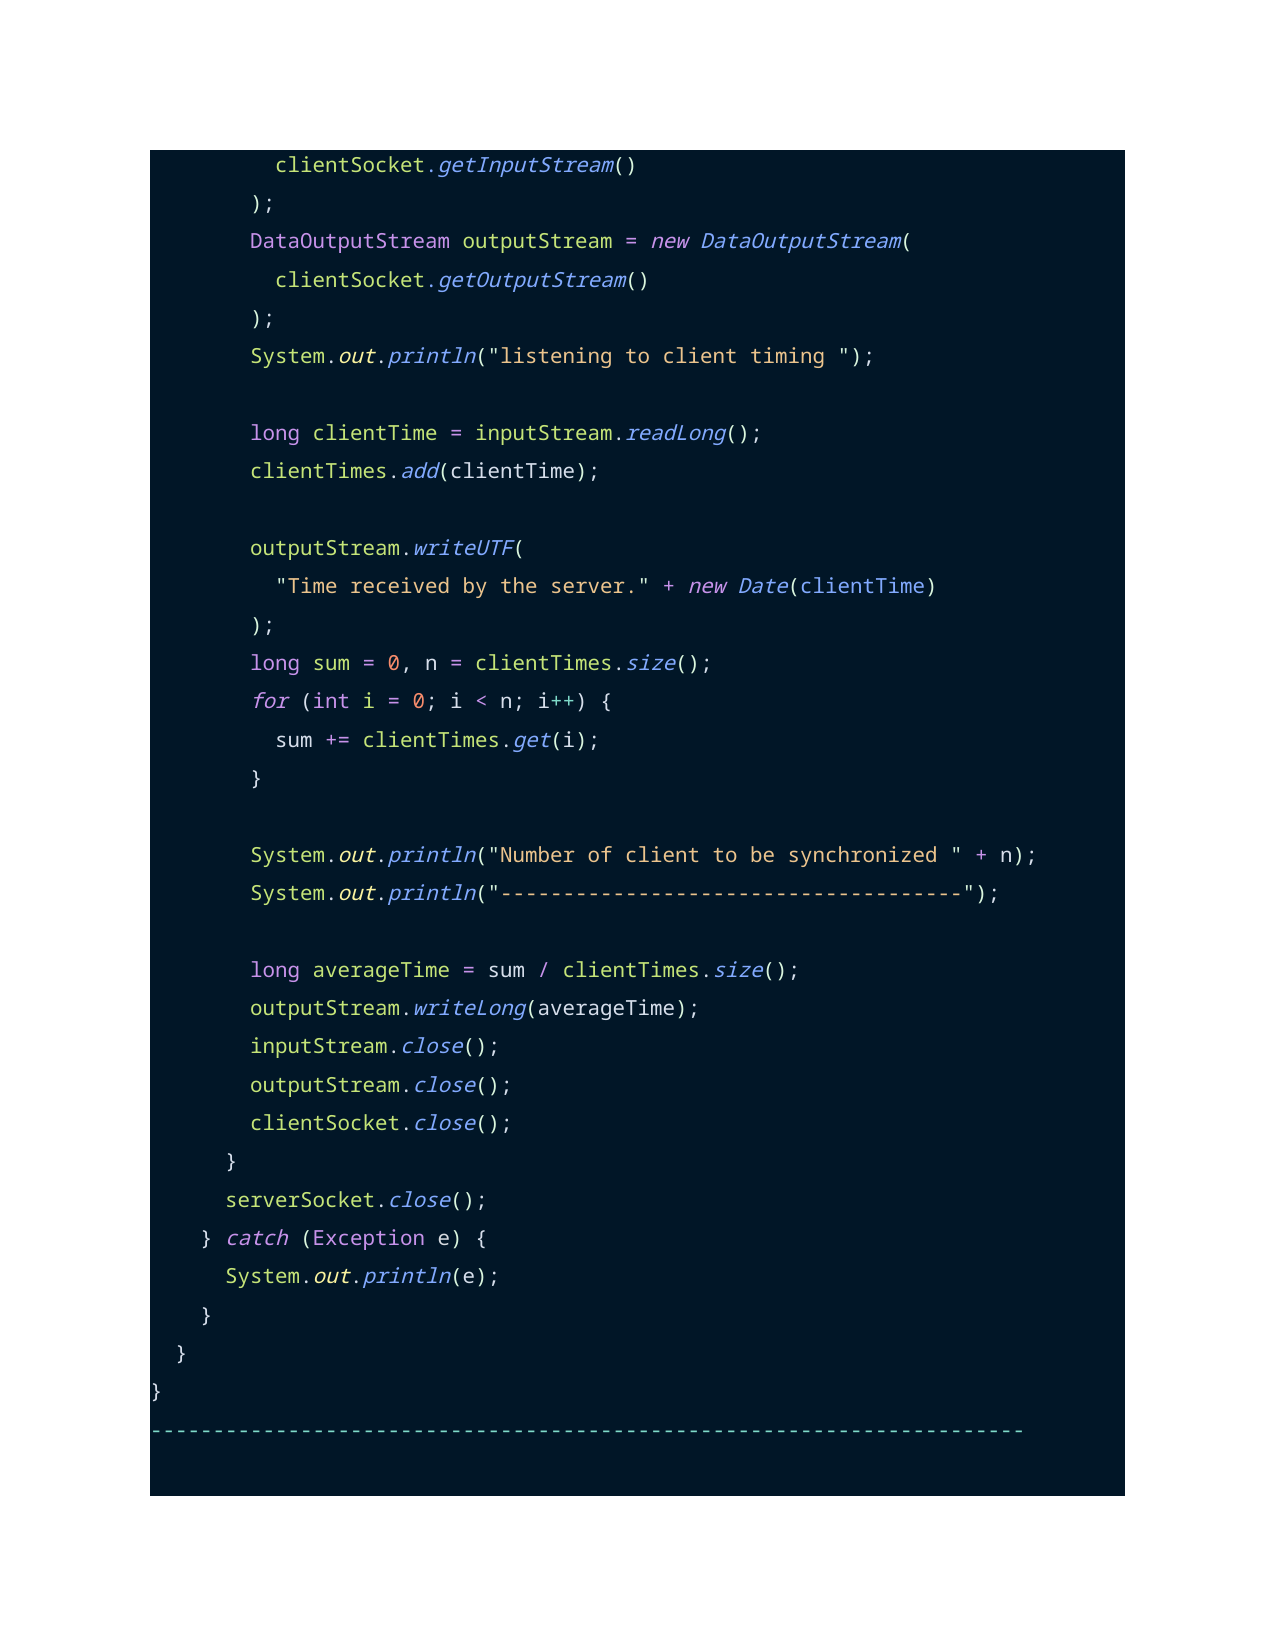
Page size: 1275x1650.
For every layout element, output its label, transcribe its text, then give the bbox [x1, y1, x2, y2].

text inputStream.close(); [150, 1032, 1125, 1060]
text long clientTime = inputStream.readLong(); [150, 418, 1125, 447]
text } [150, 1377, 1125, 1405]
text } [150, 763, 1125, 792]
text DataOutputStream outputStream = new DataOutputStream( [150, 227, 1125, 255]
text System.out.println("-------------------------------------"); [150, 878, 1125, 907]
text clientSocket.close(); [150, 1108, 1125, 1137]
text } [150, 1338, 1125, 1367]
text ); [150, 610, 1125, 638]
text outputStream.writeLong(averageTime); [150, 993, 1125, 1022]
text ); [150, 188, 1125, 217]
text } catch (Exception e) { [150, 1223, 1125, 1252]
text } [150, 1300, 1125, 1328]
text clientSocket.getOutputStream() [150, 265, 1125, 293]
text System.out.println("Number of client to be synchronized " + n); [150, 840, 1125, 868]
text long sum = 0, n = clientTimes.size(); [150, 648, 1125, 677]
text clientSocket.getInputStream() [150, 150, 1125, 178]
text System.out.println(e); [150, 1262, 1125, 1290]
text } [150, 1147, 1125, 1175]
text outputStream.close(); [150, 1070, 1125, 1098]
text for (int i = 0; i < n; i++) { [150, 687, 1125, 715]
text "Time received by the server." + new Date(clientTime) [150, 572, 1125, 600]
text serverSocket.close(); [150, 1185, 1125, 1213]
text sum += clientTimes.get(i); [150, 725, 1125, 753]
text clientTimes.add(clientTime); [150, 457, 1125, 485]
text ); [150, 303, 1125, 332]
text System.out.println("listening to client timing "); [150, 342, 1125, 370]
text ---------------------------------------------------------------------- [150, 1415, 1125, 1443]
text long averageTime = sum / clientTimes.size(); [150, 955, 1125, 983]
text outputStream.writeUTF( [150, 533, 1125, 562]
